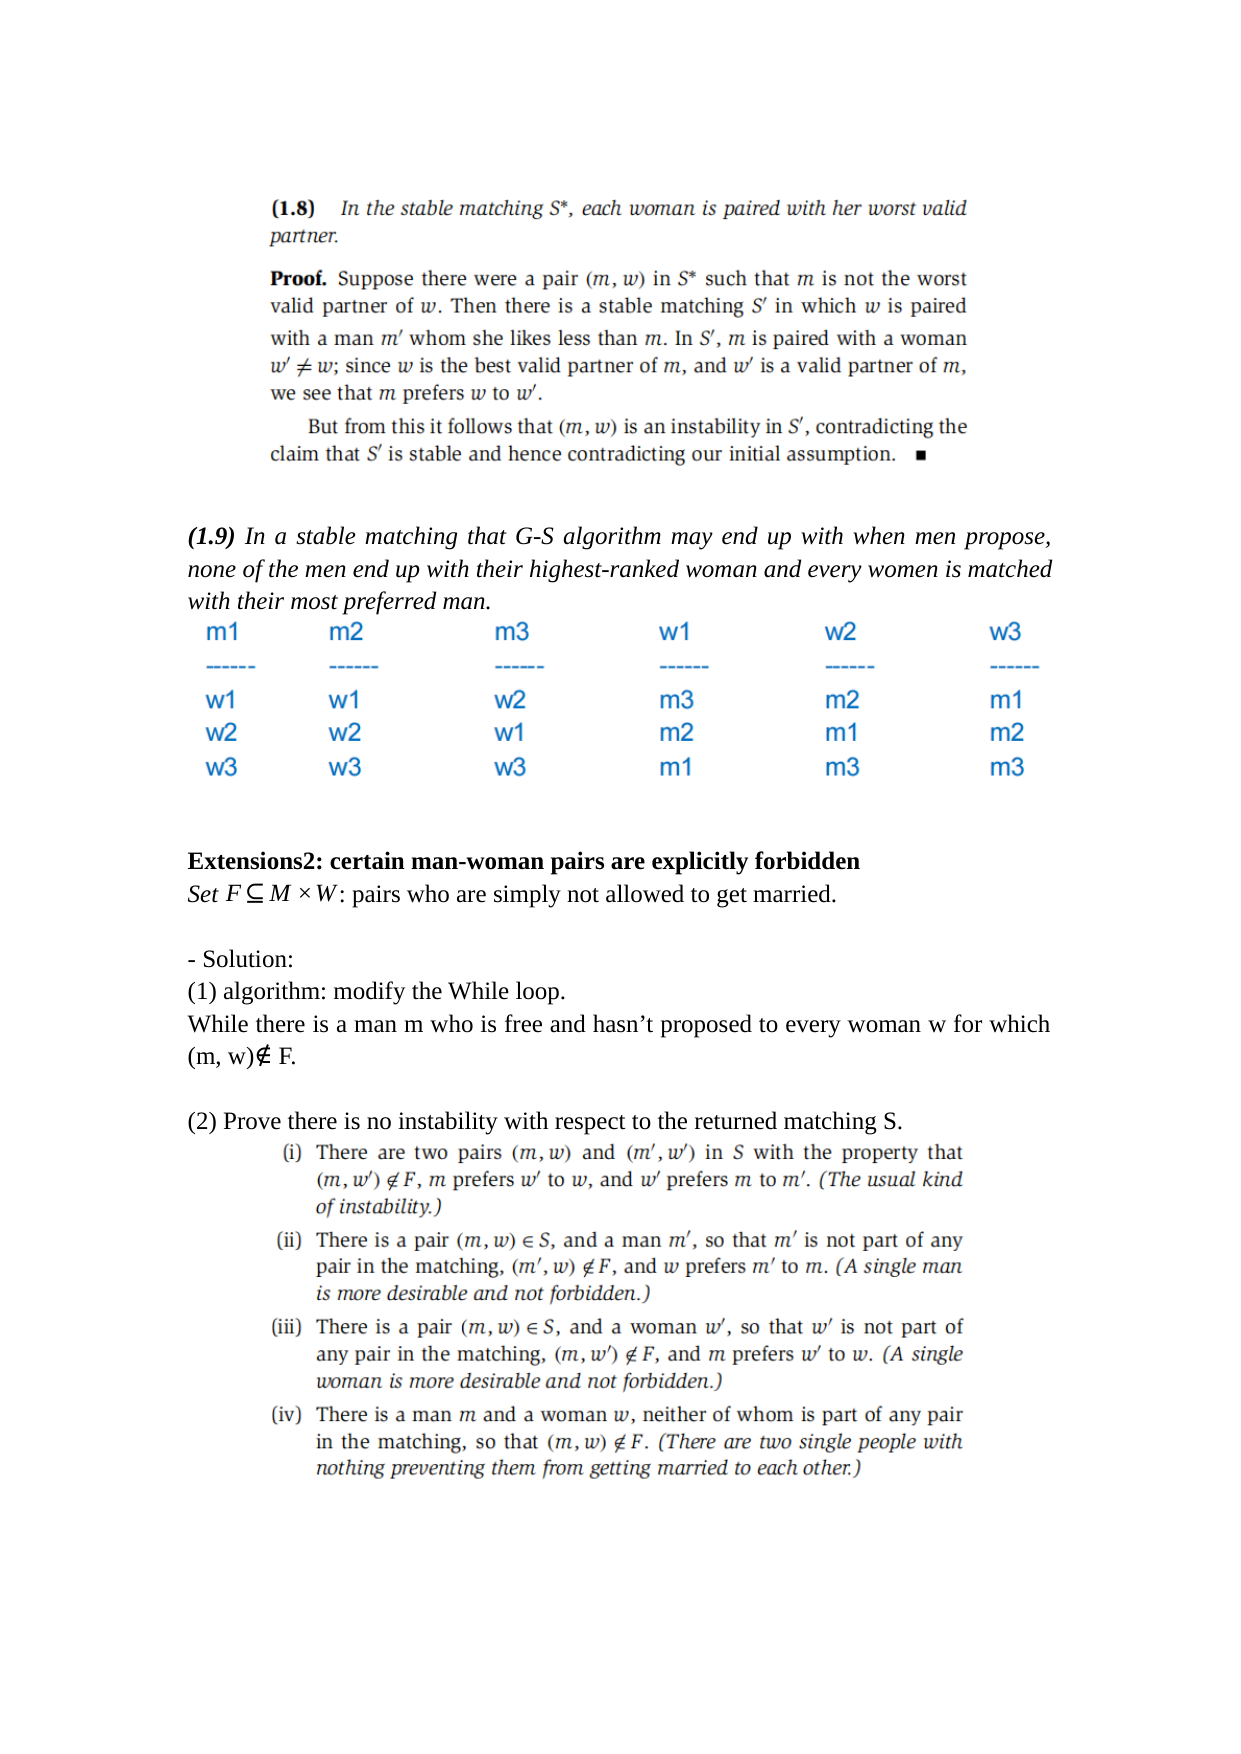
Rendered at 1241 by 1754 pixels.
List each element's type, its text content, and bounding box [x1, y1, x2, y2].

text - Solution: [187, 942, 1053, 974]
picture [187, 617, 1048, 785]
text Set : pairs who are simply not allowed to get married. [187, 877, 1053, 909]
list algorithm: modify the While loop. [187, 974, 1053, 1007]
picture [267, 194, 973, 322]
picture [266, 324, 974, 470]
text While there is a man m who is free and hasn’t proposed to every woman w for which (m, w) F. [187, 1007, 1053, 1072]
picture [269, 1137, 971, 1487]
text (1.9) In a stable matching that G-S algorithm may end up with when men propose, none of the men end up with their highest-ranked woman and every women is matched with their most preferred man. [187, 519, 1053, 617]
list Prove there is no instability with respect to the returned matching S. [187, 1104, 1053, 1137]
text Extensions2: certain man-woman pairs are explicitly forbidden [187, 844, 1053, 877]
